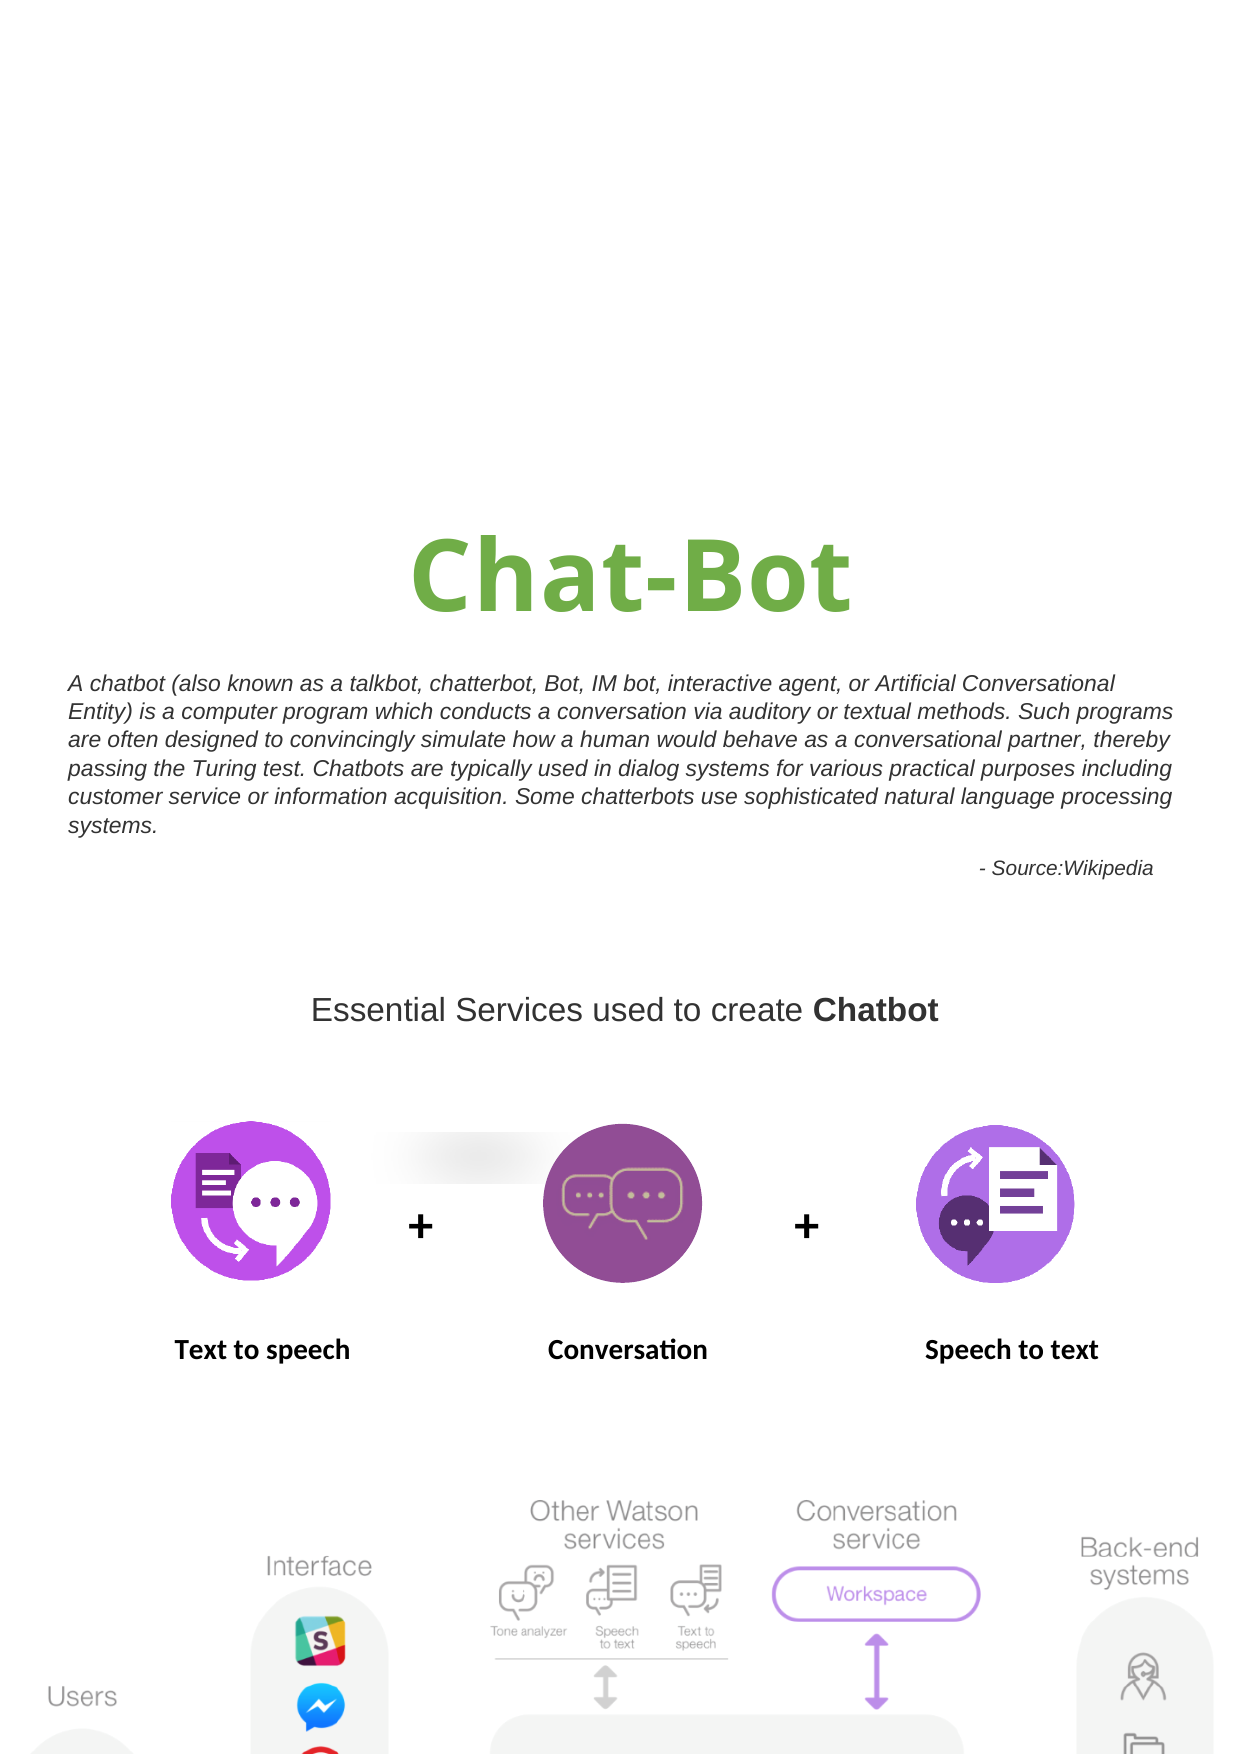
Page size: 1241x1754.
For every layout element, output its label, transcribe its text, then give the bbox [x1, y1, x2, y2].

picture [171, 1121, 331, 1281]
text - Source:Wikipedia [68, 856, 1181, 880]
text A chatbot (also known as a talkbot, chatterbot, Bot, IM bot, interactive agent, or Artificial Conversational Entity) is a computer program which conducts a conversation via auditory or textual methods. Such programs are often designed to convincingly simulate how a human would behave as a conversational partner, thereby passing the Turing test. Chatbots are typically used in dialog systems for various practical purposes including customer service or information acquisition. Some chatterbots use sophisticated natural language processing systems. [68, 669, 1181, 838]
picture [916, 1125, 1078, 1283]
picture [26, 1483, 1223, 1754]
picture [543, 1123, 703, 1283]
text Essential Services used to create Chatbot [68, 991, 1181, 1029]
